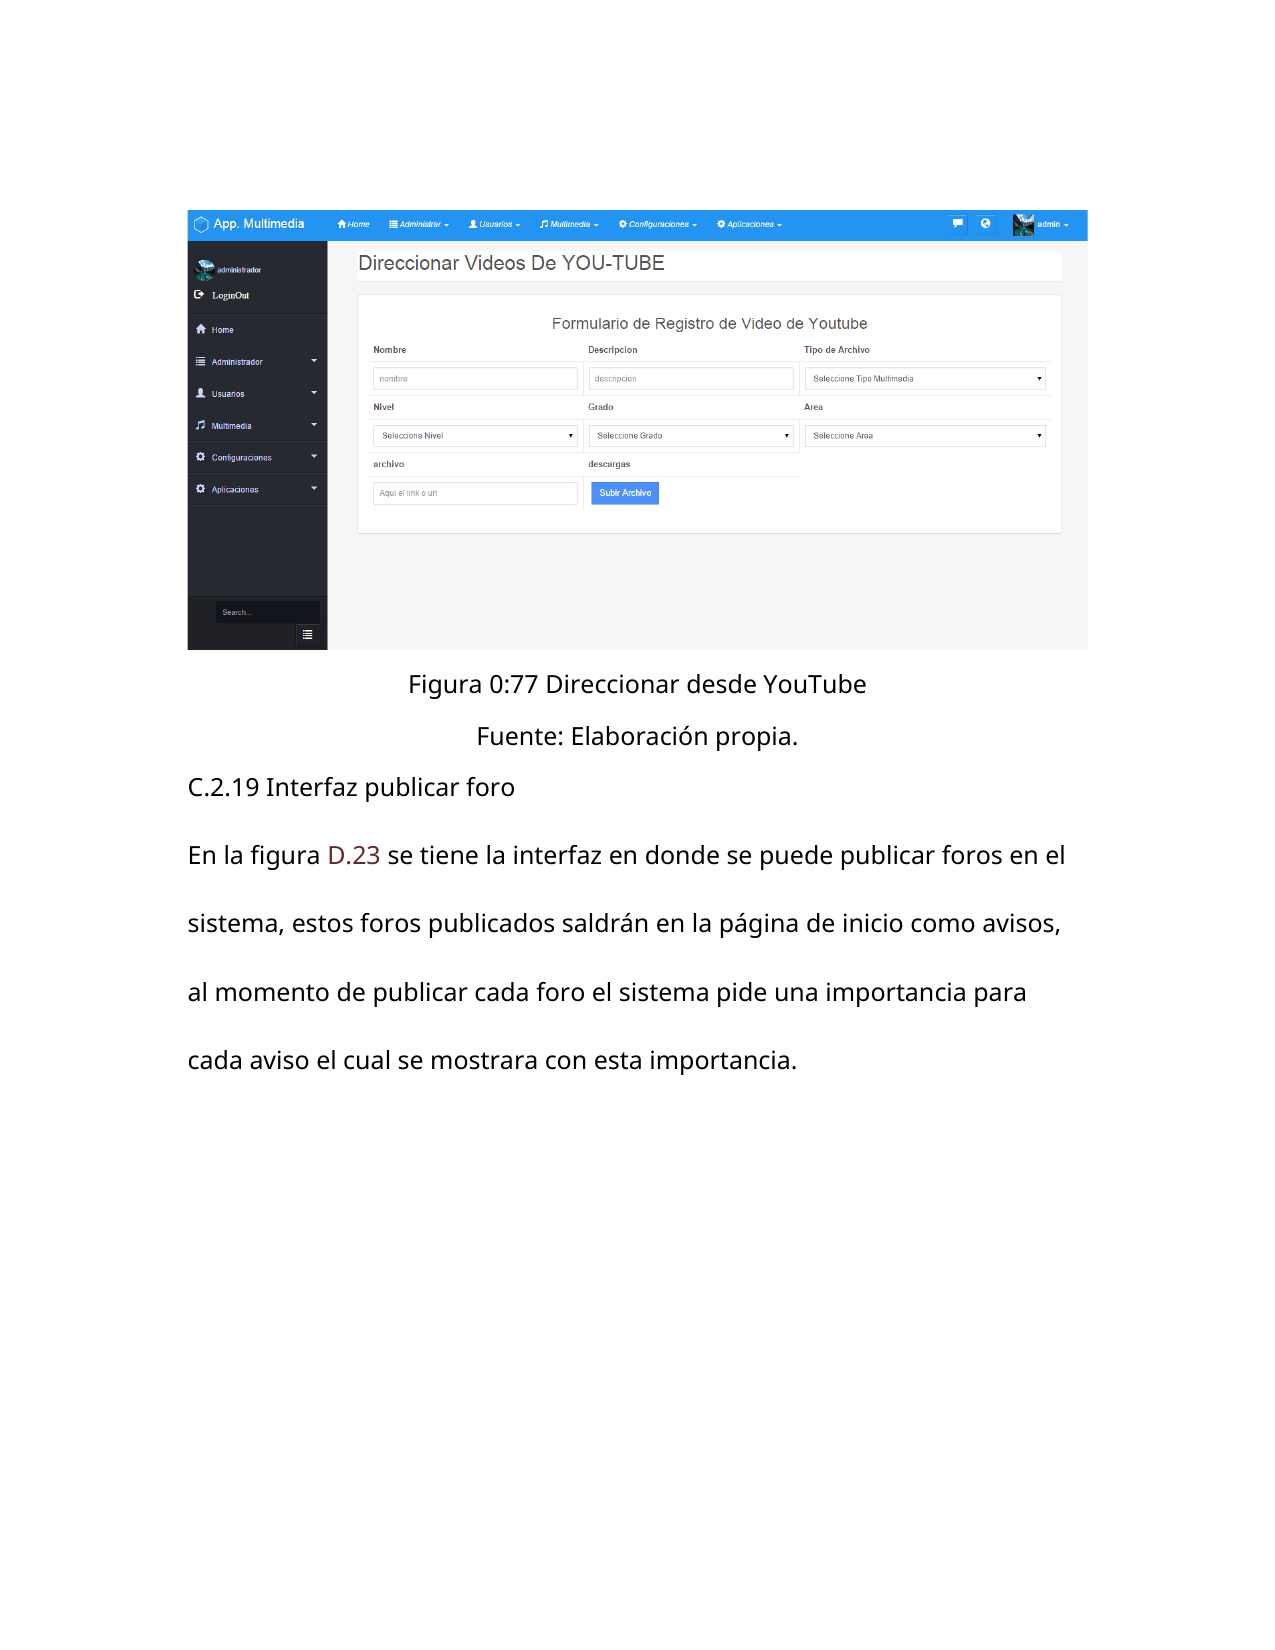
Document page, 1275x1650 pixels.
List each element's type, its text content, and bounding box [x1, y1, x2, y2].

text C.2.19 Interfaz publicar foro [187, 770, 1087, 804]
text Fuente: Elaboración propia. [187, 718, 1087, 752]
text En la figura D.23 se tiene la interfaz en donde se puede publicar foros en el sistema, estos foros publicados saldrán en la página de inicio como avisos, al momento de publicar cada foro el sistema pide una importancia para cada aviso el cual se mostrara con esta importancia. [187, 838, 1087, 1076]
